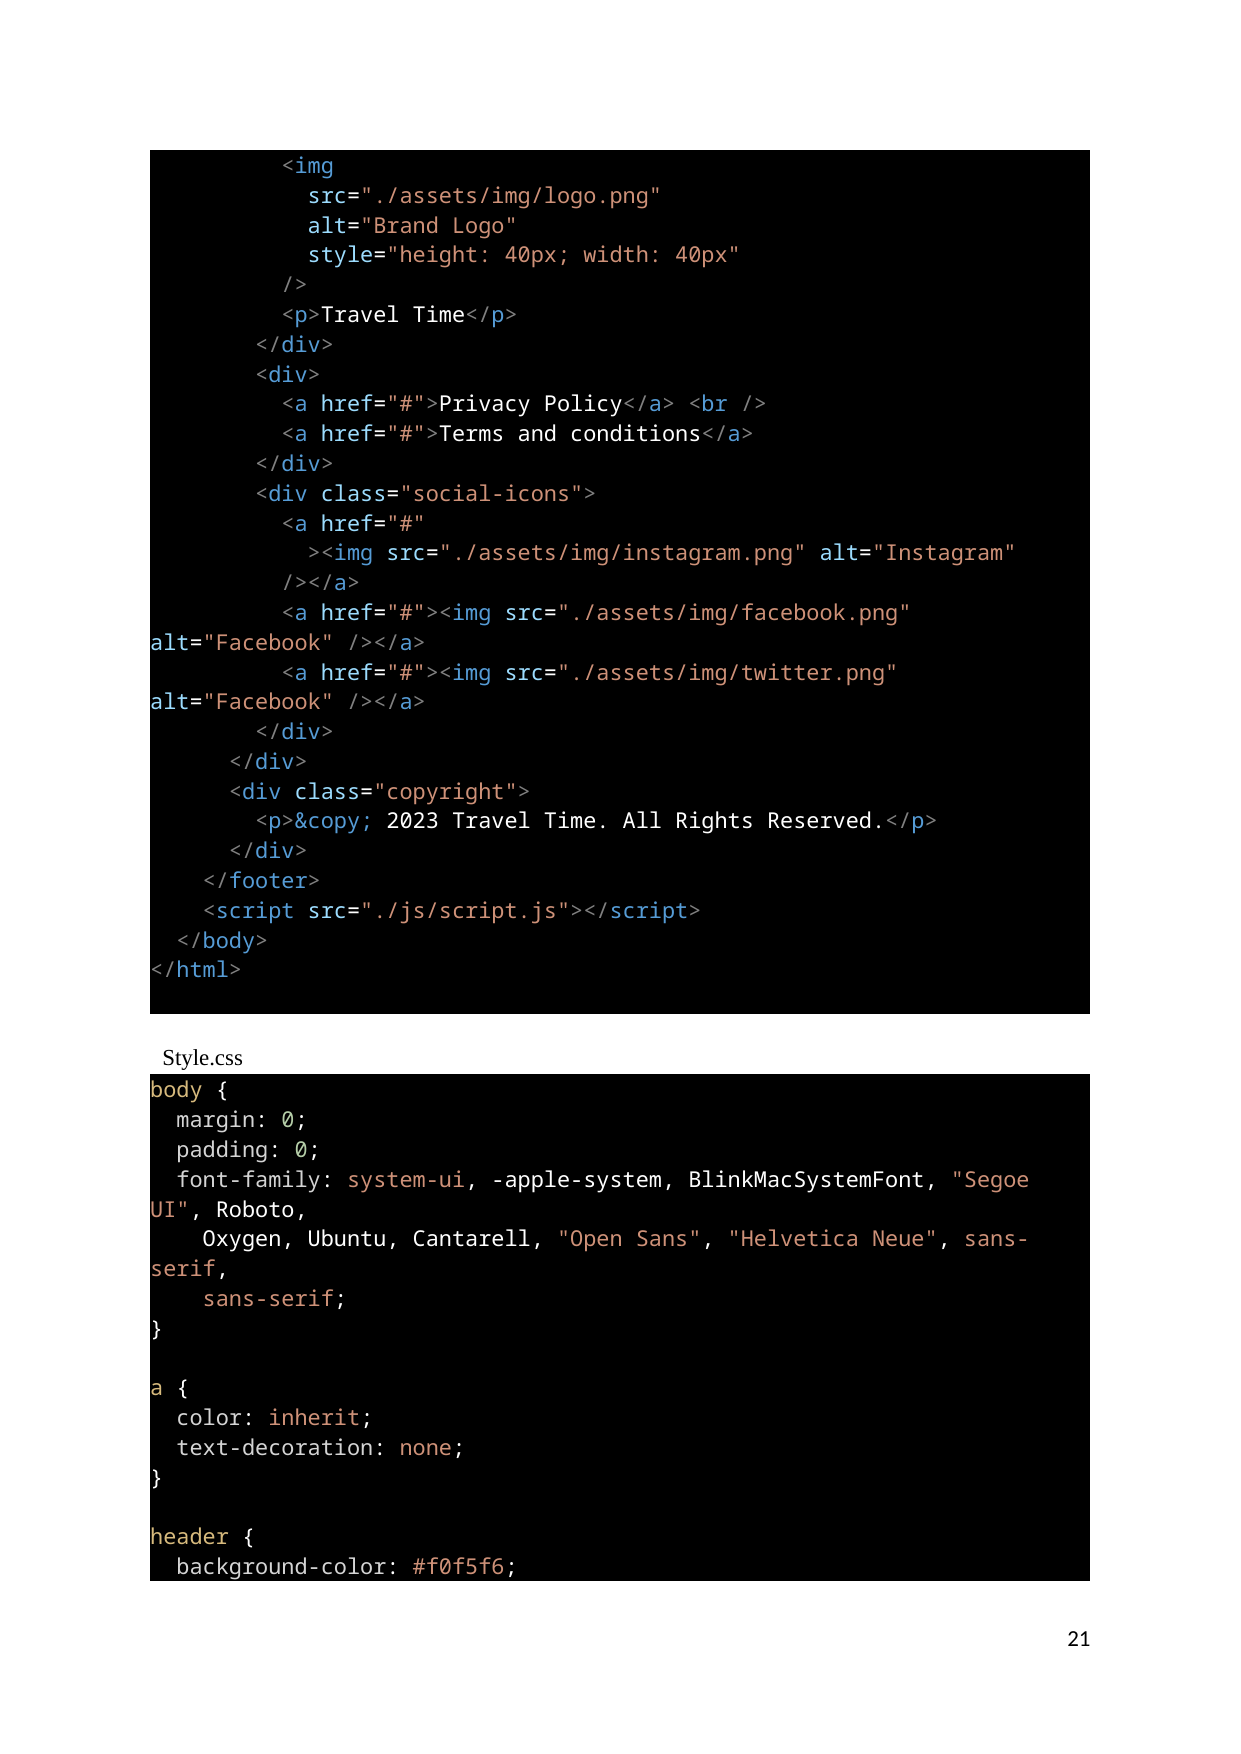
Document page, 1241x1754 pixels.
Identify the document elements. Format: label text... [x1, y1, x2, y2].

text color: inherit; [150, 1402, 1090, 1432]
text </div> [150, 835, 1090, 865]
text <div class="social-icons"> [150, 478, 1090, 507]
text alt="Brand Logo" [150, 209, 1090, 239]
text </footer> [150, 865, 1090, 895]
text <a href="#"><img src="./assets/img/twitter.png" alt="Facebook" /></a> [150, 656, 1090, 716]
text margin: 0; [150, 1104, 1090, 1134]
text <p>Travel Time</p> [150, 299, 1090, 329]
text </div> [150, 448, 1090, 478]
text <script src="./js/script.js"></script> [150, 895, 1090, 924]
text src="./assets/img/logo.png" [150, 180, 1090, 209]
text Style.css [162, 1044, 1090, 1071]
text <a href="#">Terms and conditions</a> [150, 418, 1090, 448]
text </body> [150, 924, 1090, 954]
text <div> [150, 358, 1090, 388]
text /></a> [150, 567, 1090, 597]
text body { [150, 1074, 1090, 1104]
text <a href="#"><img src="./assets/img/facebook.png" alt="Facebook" /></a> [150, 597, 1090, 656]
text <a href="#" [150, 507, 1090, 537]
text a { [150, 1372, 1090, 1402]
text </html> [150, 954, 1090, 984]
text header { [150, 1521, 1090, 1551]
text sans-serif; [150, 1283, 1090, 1313]
text font-family: system-ui, -apple-system, BlinkMacSystemFont, "Segoe UI", Roboto, [150, 1164, 1090, 1223]
text text-decoration: none; [150, 1432, 1090, 1462]
text padding: 0; [150, 1134, 1090, 1164]
text </div> [150, 746, 1090, 776]
text ><img src="./assets/img/instagram.png" alt="Instagram" [150, 537, 1090, 567]
text </div> [150, 329, 1090, 358]
text background-color: #f0f5f6; [150, 1551, 1090, 1581]
text style="height: 40px; width: 40px" [150, 239, 1090, 269]
text <p>&copy; 2023 Travel Time. All Rights Reserved.</p> [150, 805, 1090, 835]
text <div class="copyright"> [150, 776, 1090, 805]
text } [150, 1313, 1090, 1342]
text Oxygen, Ubuntu, Cantarell, "Open Sans", "Helvetica Neue", sans-serif, [150, 1223, 1090, 1283]
text </div> [150, 716, 1090, 746]
text <a href="#">Privacy Policy</a> <br /> [150, 388, 1090, 418]
text } [150, 1462, 1090, 1491]
text <img [150, 150, 1090, 180]
text /> [150, 269, 1090, 299]
